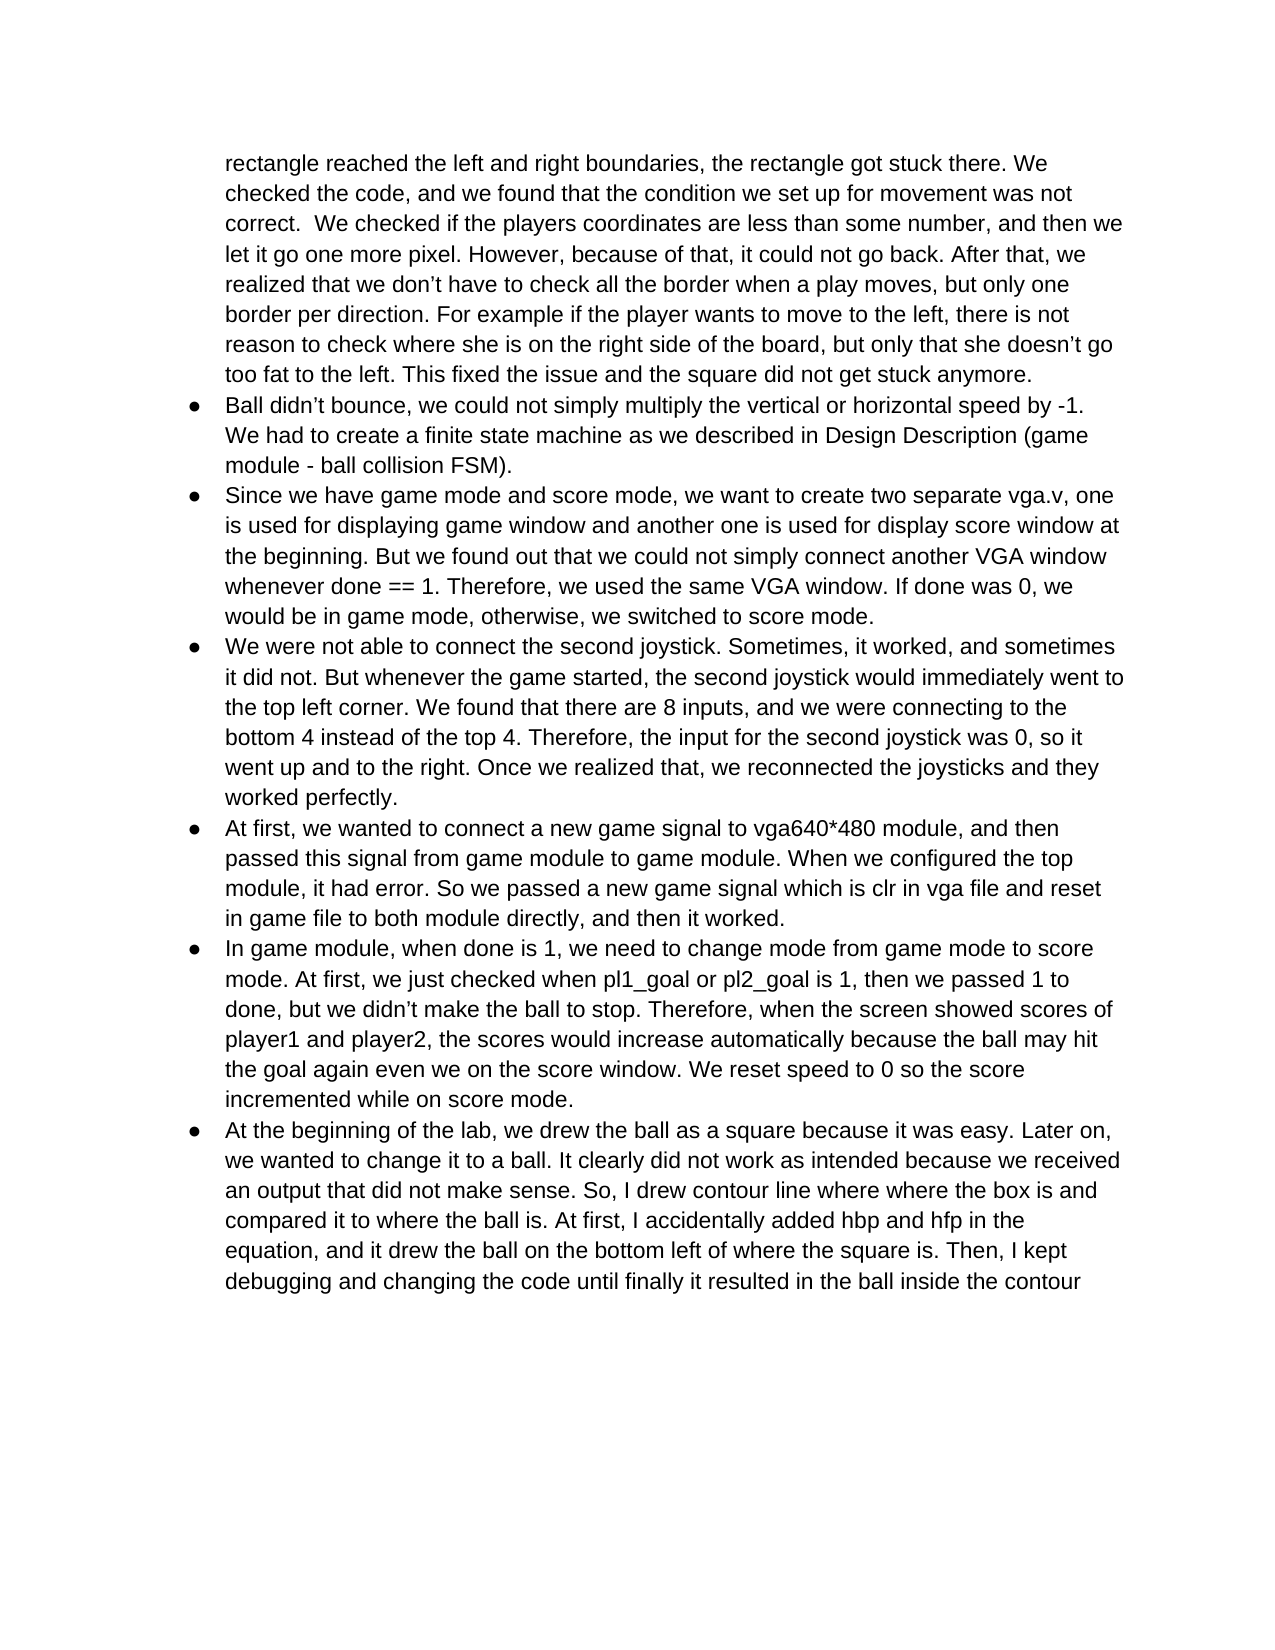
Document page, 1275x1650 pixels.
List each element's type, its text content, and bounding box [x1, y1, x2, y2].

list At first, we wanted to connect a new game signal to vga640*480 module, and then passed this signal from game module to game module. When we configured the top module, it had error. So we passed a new game signal which is clr in vga file and reset in game file to both module directly, and then it worked. [187, 814, 1125, 932]
list Since we have game mode and score mode, we want to create two separate vga.v, one is used for displaying game window and another one is used for display score window at the beginning. But we found out that we could not simply connect another VGA window whenever done == 1. Therefore, we used the same VGA window. If done was 0, we would be in game mode, otherwise, we switched to score mode. [187, 482, 1125, 629]
list We were not able to connect the second joystick. Sometimes, it worked, and sometimes it did not. But whenever the game started, the second joystick would immediately went to the top left corner. We found that there are 8 inputs, and we were connecting to the bottom 4 instead of the top 4. Therefore, the input for the second joystick was 0, so it went up and to the right. Once we realized that, we reconnected the joysticks and they worked perfectly. [187, 633, 1125, 811]
list In game module, when done is 1, we need to change mode from game mode to score mode. At first, we just checked when pl1_goal or pl2_goal is 1, then we passed 1 to done, but we didn’t make the ball to stop. Therefore, when the screen showed scores of player1 and player2, the scores would increase automatically because the ball may hit the goal again even we on the score window. We reset speed to 0 so the score incremented while on score mode. [187, 935, 1125, 1113]
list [187, 150, 1125, 388]
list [187, 1117, 1125, 1294]
list Ball didn’t bounce, we could not simply multiply the vertical or horizontal speed by -1. We had to create a finite state machine as we described in Design Description (game module - ball collision FSM). [187, 392, 1125, 478]
